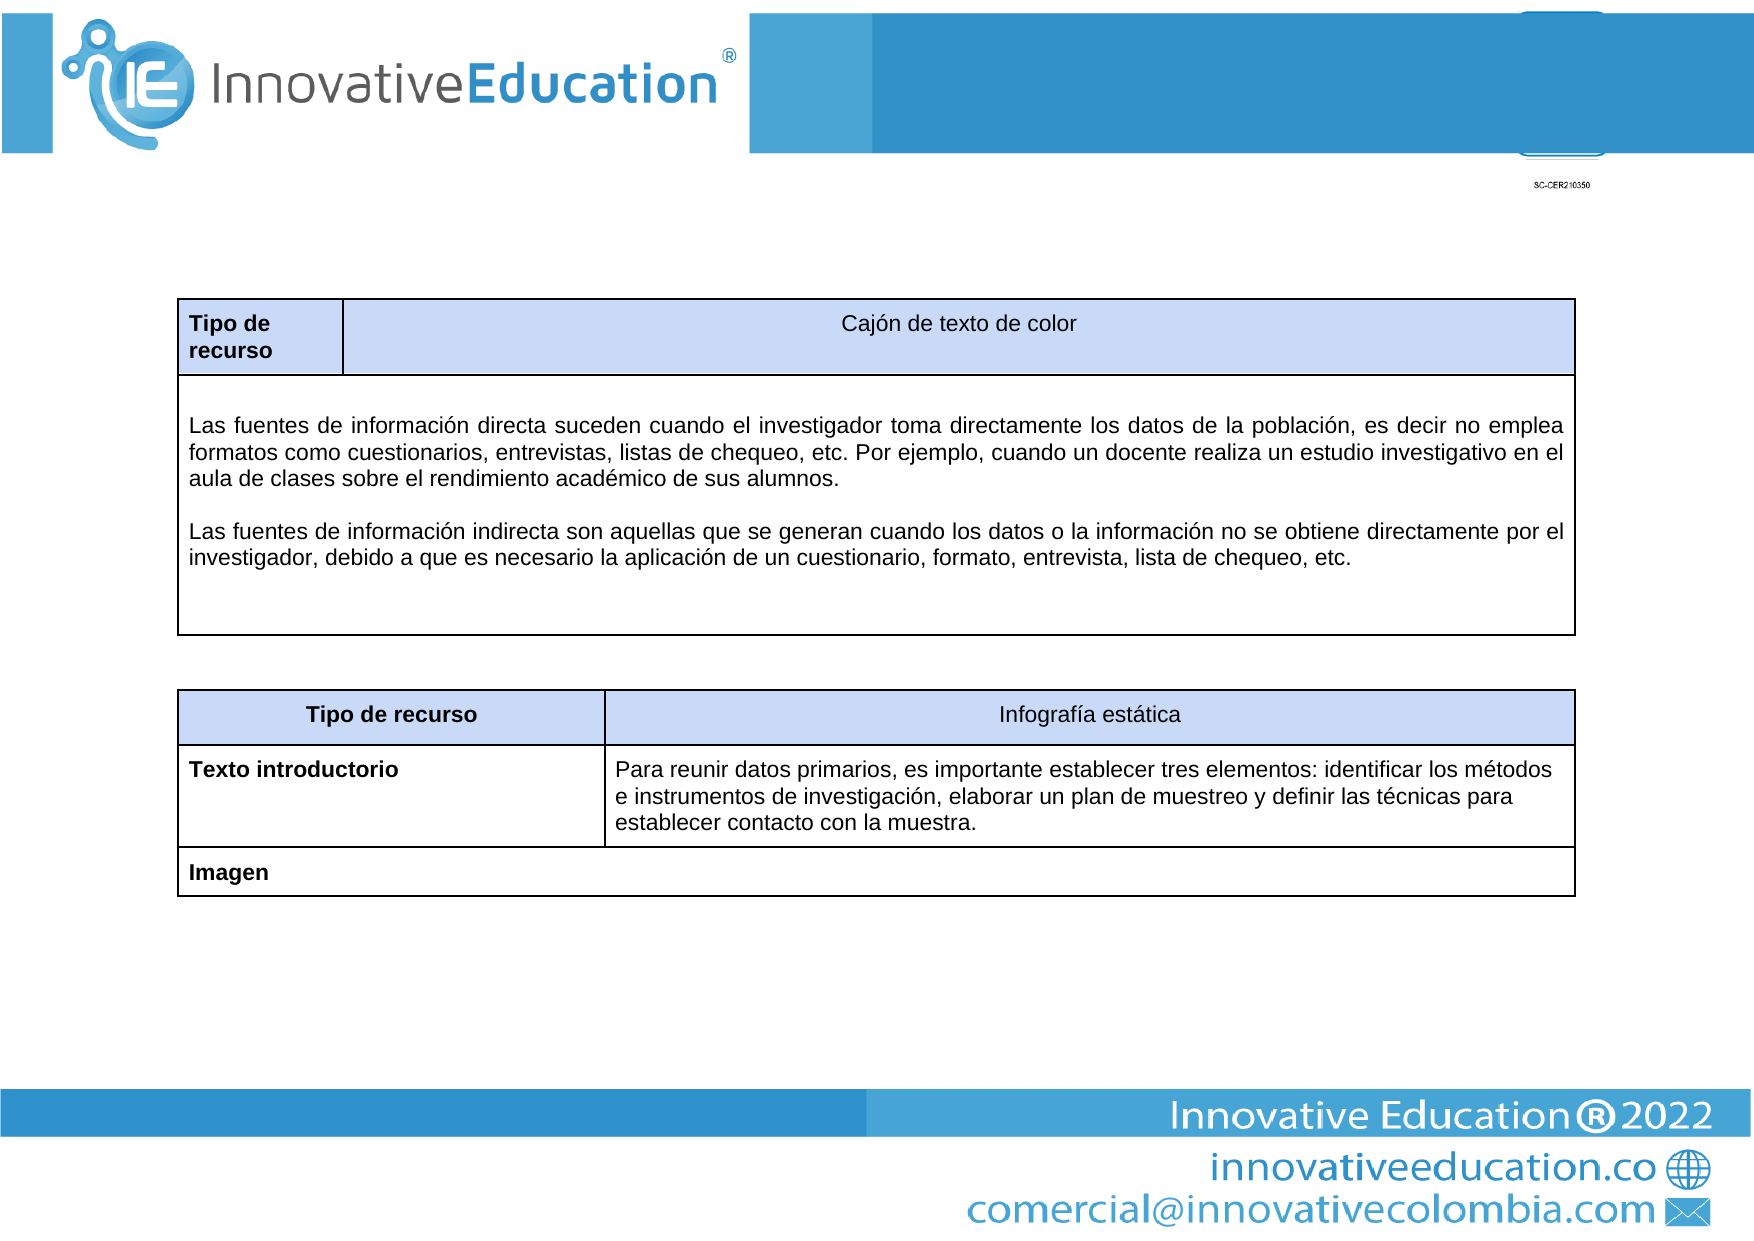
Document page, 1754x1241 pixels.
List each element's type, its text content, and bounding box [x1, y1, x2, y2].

picture [0, 1087, 1751, 1233]
table_header Cajón de texto de color [344, 300, 1574, 373]
picture [2, 0, 1754, 191]
table_cell Para reunir datos primarios, es importante establecer tres elementos: identificar los métodos e instrumentos de investigación, elaborar un plan de muestreo y definir las técnicas para establecer contacto con la muestra. [606, 746, 1574, 846]
table_cell Imagen Nota: Rediseñar imagen Fuente: Elaboración propia del experto [179, 848, 1574, 895]
table_header Tipo de recurso [179, 691, 604, 744]
table_header Infografía estática [606, 691, 1574, 744]
table_header Tipo de recurso [179, 300, 342, 373]
table_cell Texto introductorio [179, 746, 604, 846]
table_cell Las fuentes de información directa suceden cuando el investigador toma directamente los datos de la población, es decir no emplea formatos como cuestionarios, entrevistas, listas de chequeo, etc. Por ejemplo, cuando un docente realiza un estudio investigativo en el aula de clases sobre el rendimiento académico de sus alumnos. Las fuentes de información indirecta son aquellas que se generan cuando los datos o la información no se obtiene directamente por el investigador, debido a que es necesario la aplicación de un cuestionario, formato, entrevista, lista de chequeo, etc. [179, 376, 1574, 634]
